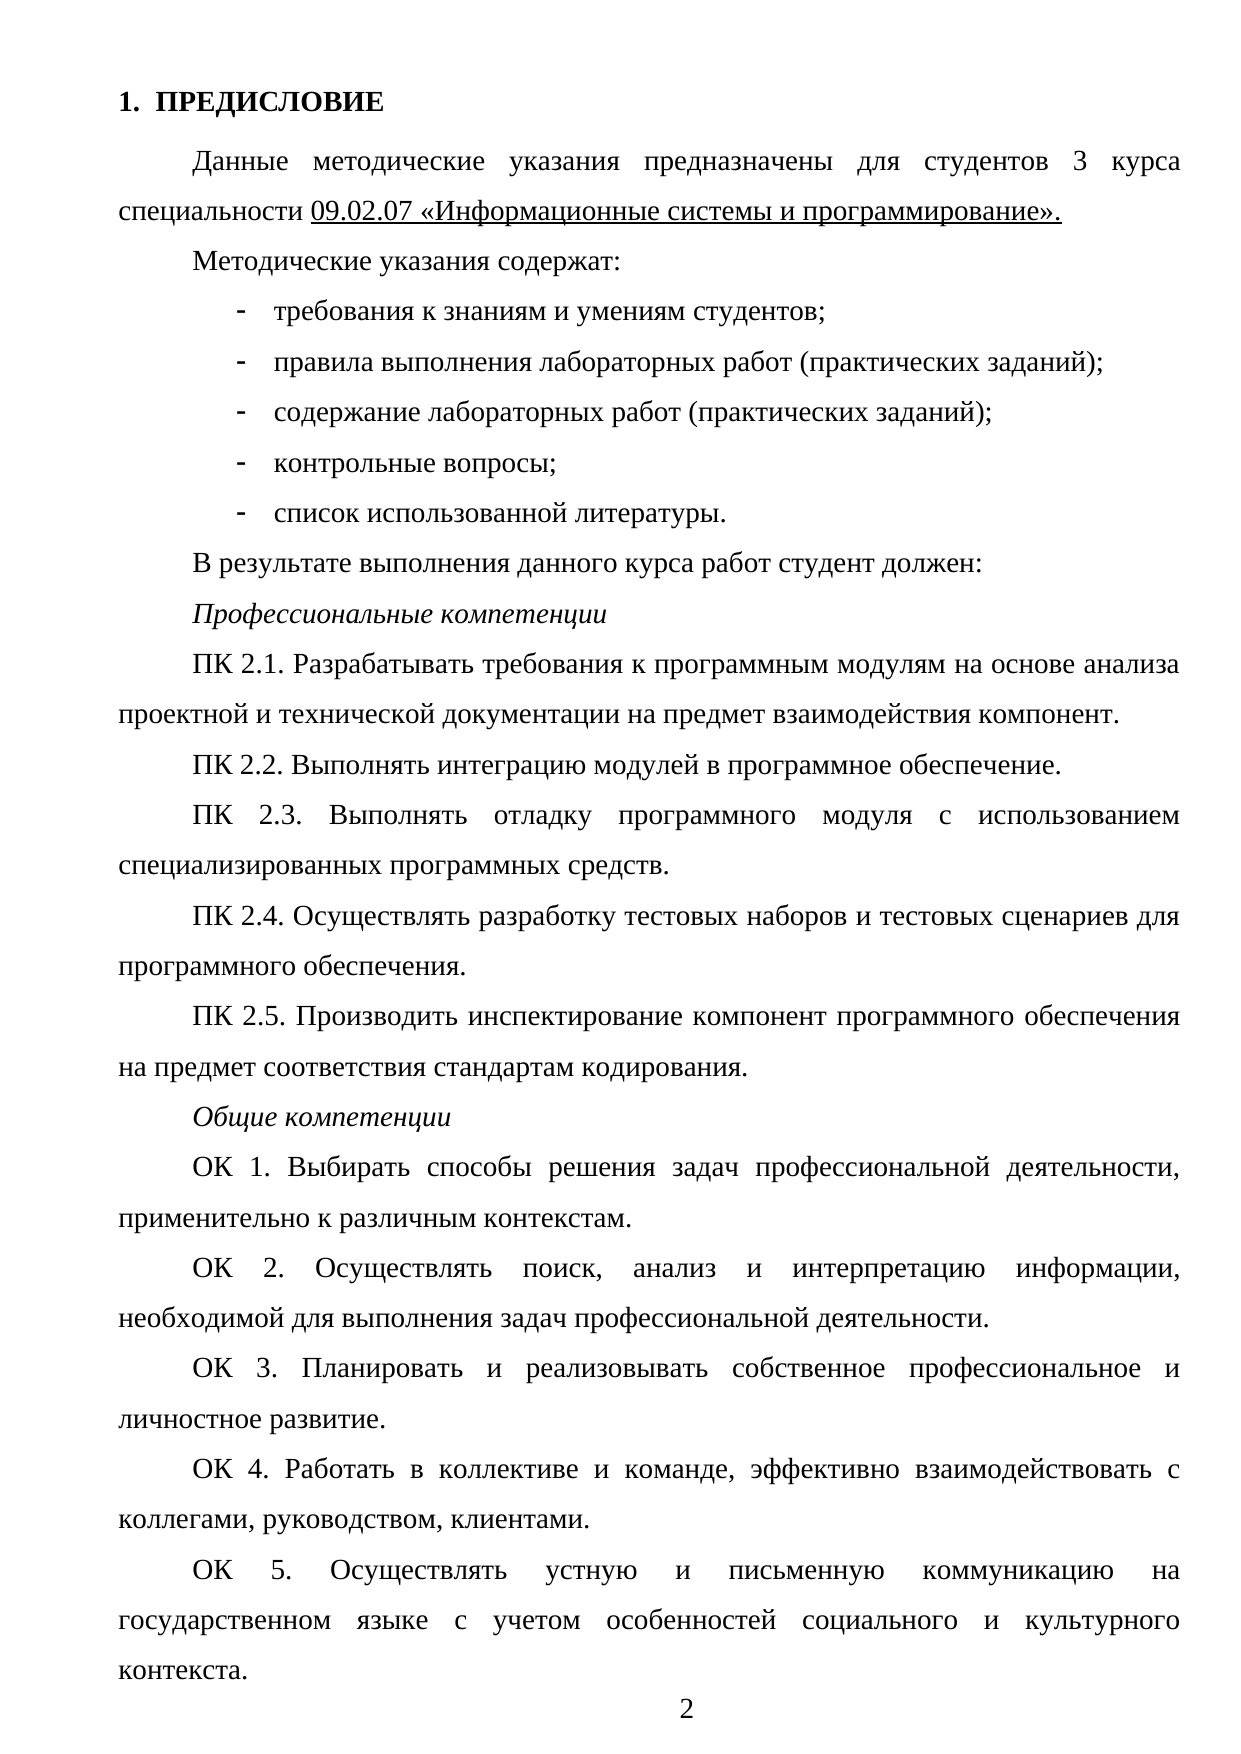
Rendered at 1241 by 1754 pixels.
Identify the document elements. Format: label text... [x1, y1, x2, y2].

text ПК 2.3. Выполнять отладку программного модуля с использованием специализированных программных средств. [118, 797, 1181, 881]
list список использованной литературы. [236, 495, 1181, 529]
subtitle ПРЕДИСЛОВИЕ [118, 84, 1181, 118]
text ОК 1. Выбирать способы решения задач профессиональной деятельности, применительно к различным контекстам. [118, 1149, 1181, 1233]
text Общие компетенции [118, 1099, 1181, 1133]
text В результате выполнения данного курса работ студент должен: [118, 546, 1181, 579]
text Данные методические указания предназначены для студентов 3 курса специальности 09.02.07 «Информационные системы и программирование». [118, 143, 1181, 226]
text ПК 2.4. Осуществлять разработку тестовых наборов и тестовых сценариев для программного обеспечения. [118, 898, 1181, 982]
text ПК 2.1. Разрабатывать требования к программным модулям на основе анализа проектной и технической документации на предмет взаимодействия компонент. [118, 646, 1181, 730]
text Профессиональные компетенции [118, 596, 1181, 629]
list требования к знаниям и умениям студентов; [236, 293, 1181, 327]
list содержание лабораторных работ (практических заданий); [236, 394, 1181, 428]
list правила выполнения лабораторных работ (практических заданий); [236, 344, 1181, 378]
text ПК 2.5. Производить инспектирование компонент программного обеспечения на предмет соответствия стандартам кодирования. [118, 998, 1181, 1082]
text ОК 4. Работать в коллективе и команде, эффективно взаимодействовать с коллегами, руководством, клиентами. [118, 1451, 1181, 1535]
list контрольные вопросы; [236, 445, 1181, 478]
text ОК 2. Осуществлять поиск, анализ и интерпретацию информации, необходимой для выполнения задач профессиональной деятельности. [118, 1250, 1181, 1334]
text ОК 3. Планировать и реализовывать собственное профессиональное и личностное развитие. [118, 1351, 1181, 1434]
text Методические указания содержат: [118, 243, 1181, 277]
text ПК 2.2. Выполнять интеграцию модулей в программное обеспечение. [118, 747, 1181, 780]
text ОК 5. Осуществлять устную и письменную коммуникацию на государственном языке с учетом особенностей социального и культурного контекста. [118, 1552, 1181, 1686]
